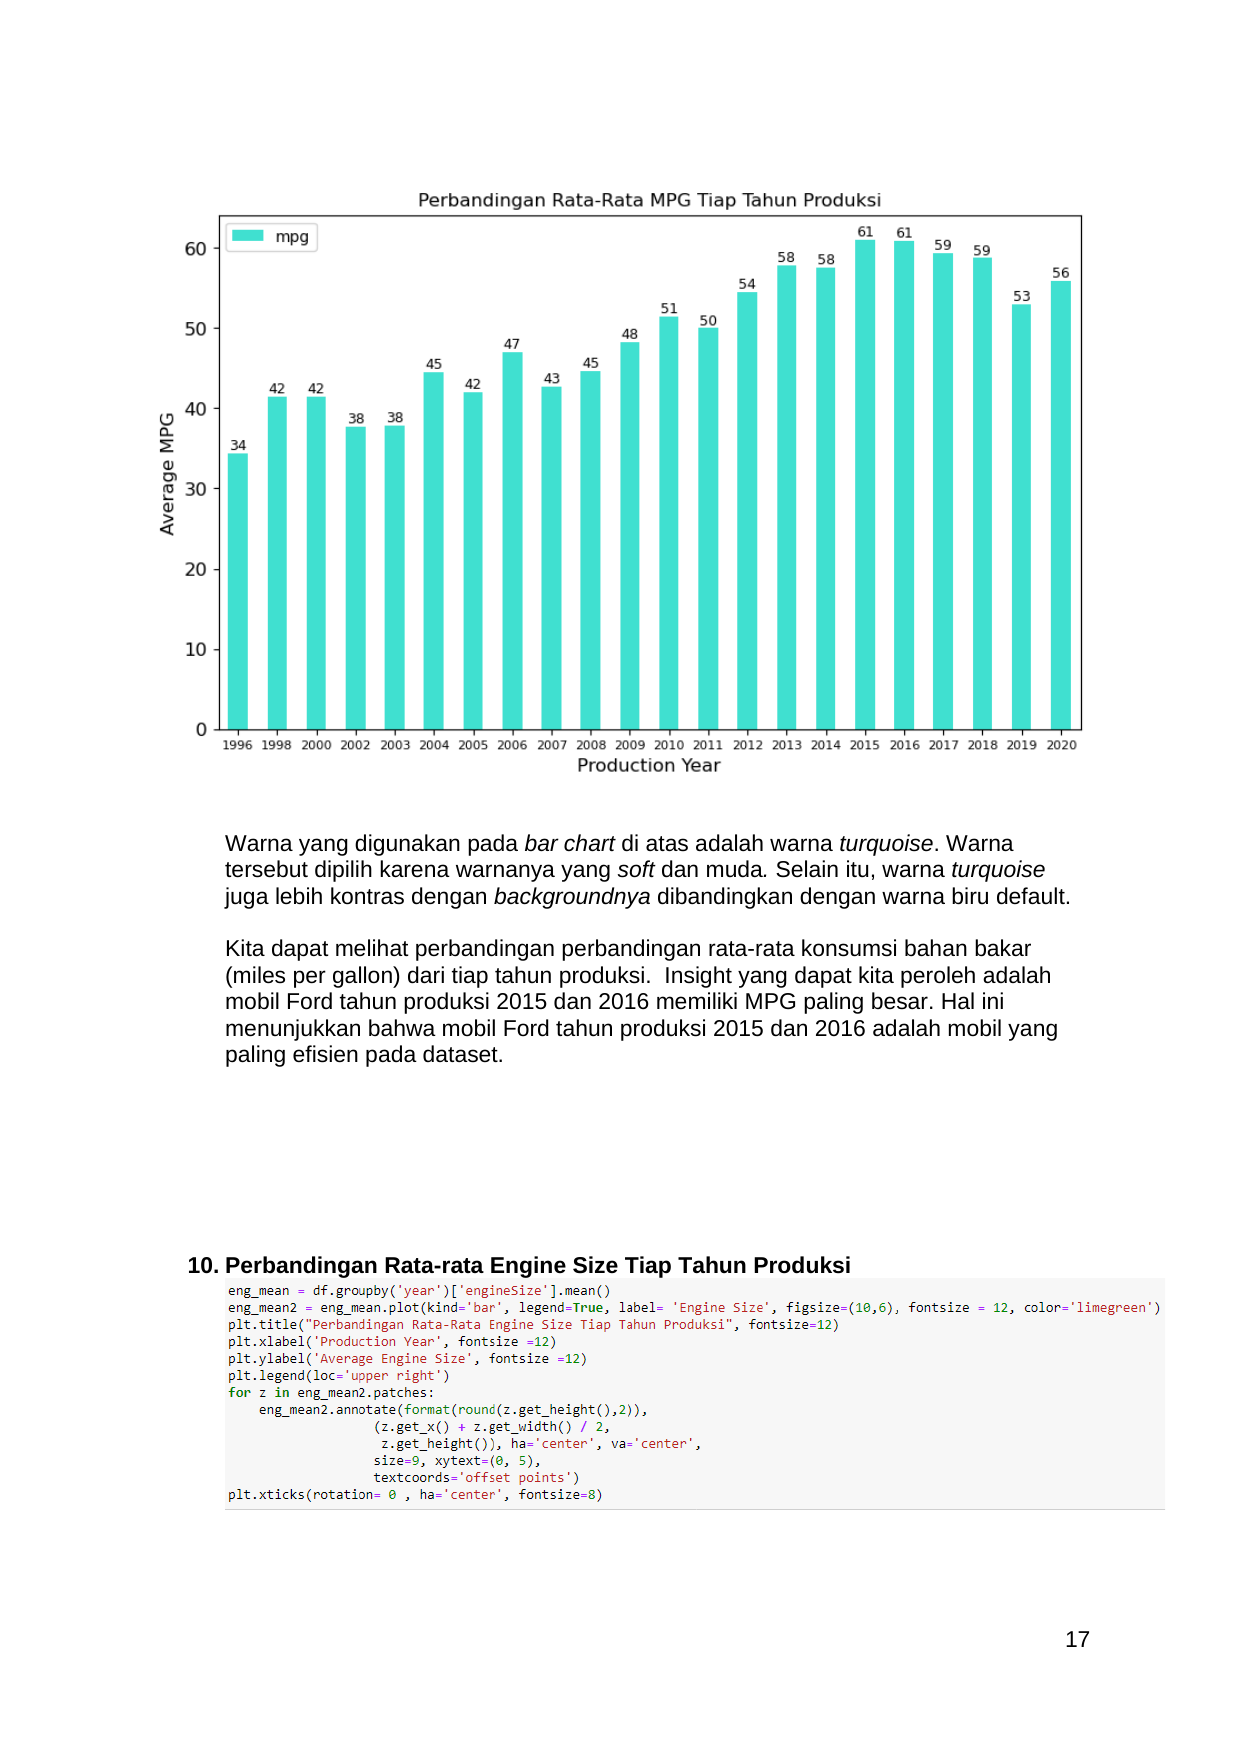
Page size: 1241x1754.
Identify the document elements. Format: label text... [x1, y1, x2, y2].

text Warna yang digunakan pada bar chart di atas adalah warna turquoise. Warna tersebut dipilih karena warnanya yang soft dan muda. Selain itu, warna turquoise juga lebih kontras dengan backgroundnya dibandingkan dengan warna biru default. [225, 830, 1090, 909]
picture [225, 1278, 1166, 1512]
subtitle Perbandingan Rata-rata Engine Size Tiap Tahun Produksi [187, 1252, 1090, 1278]
text Kita dapat melihat perbandingan perbandingan rata-rata konsumsi bahan bakar (miles per gallon) dari tiap tahun produksi. Insight yang dapat kita peroleh adalah mobil Ford tahun produksi 2015 dan 2016 memiliki MPG paling besar. Hal ini menunjukkan bahwa mobil Ford tahun produksi 2015 dan 2016 adalah mobil yang paling efisien pada dataset. [225, 935, 1090, 1067]
picture [150, 182, 1091, 785]
